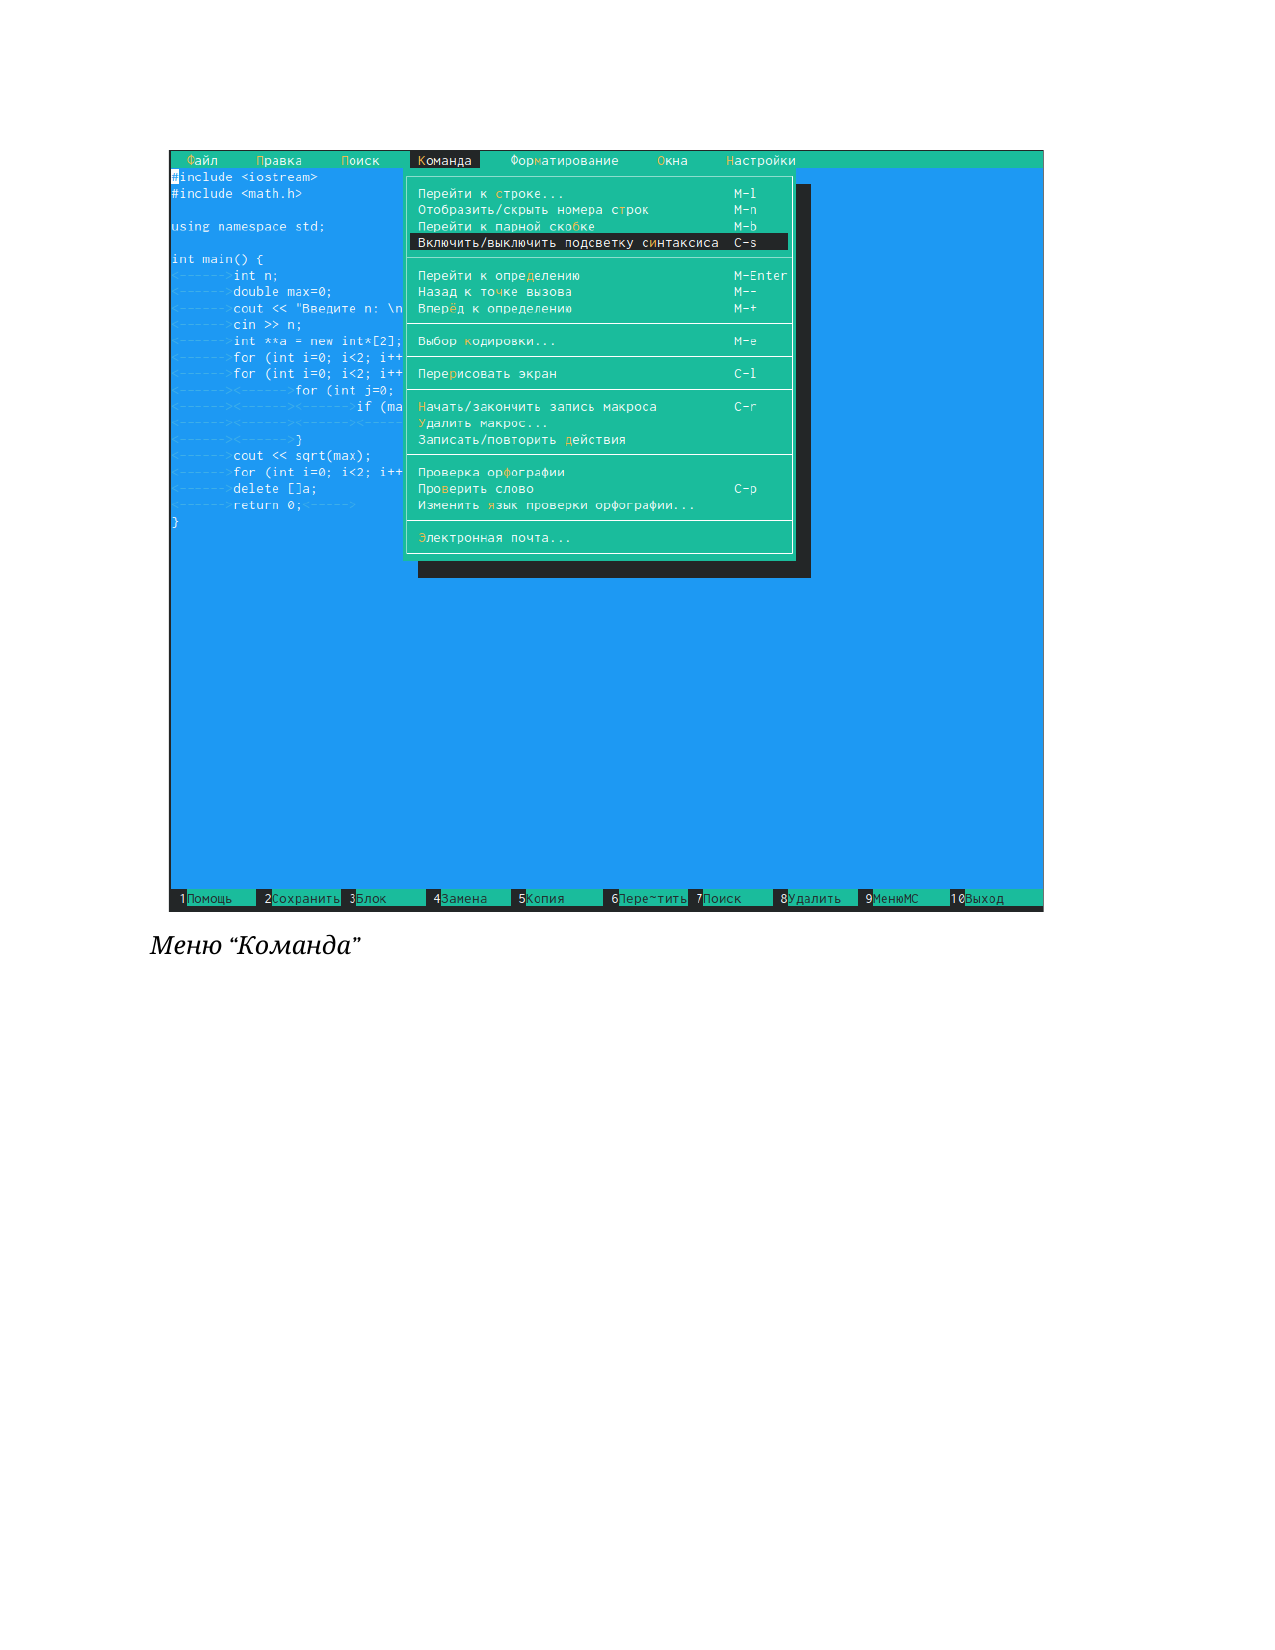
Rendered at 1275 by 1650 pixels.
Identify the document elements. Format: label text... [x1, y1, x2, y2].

text Меню “Команда” [150, 932, 1125, 961]
picture [168, 150, 1044, 912]
